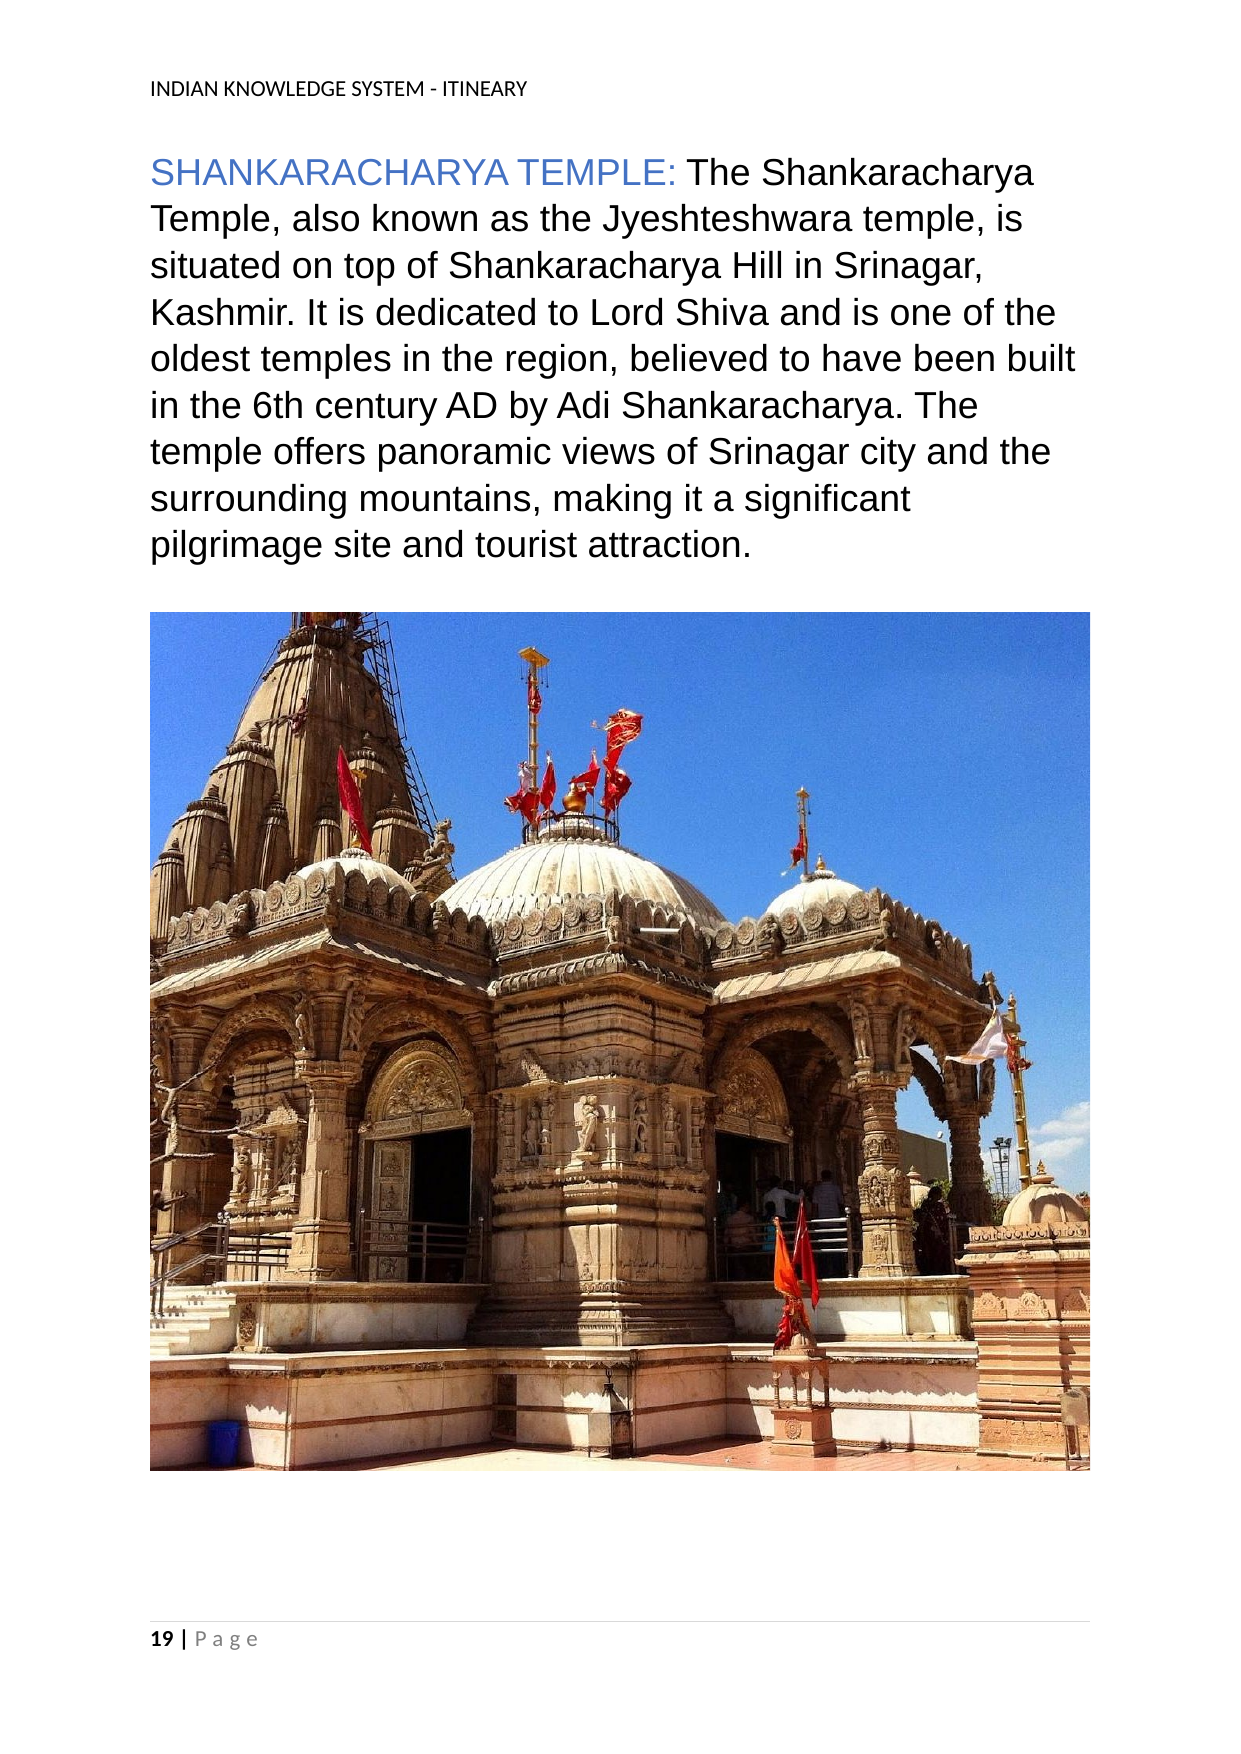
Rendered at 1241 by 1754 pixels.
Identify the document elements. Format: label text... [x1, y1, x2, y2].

text SHANKARACHARYA TEMPLE: The Shankaracharya Temple, also known as the Jyeshteshwara temple, is situated on top of Shankaracharya Hill in Srinagar, Kashmir. It is dedicated to Lord Shiva and is one of the oldest temples in the region, believed to have been built in the 6th century AD by Adi Shankaracharya. The temple offers panoramic views of Srinagar city and the surrounding mountains, making it a significant pilgrimage site and tourist attraction. [150, 150, 1090, 566]
picture [150, 612, 1091, 1471]
